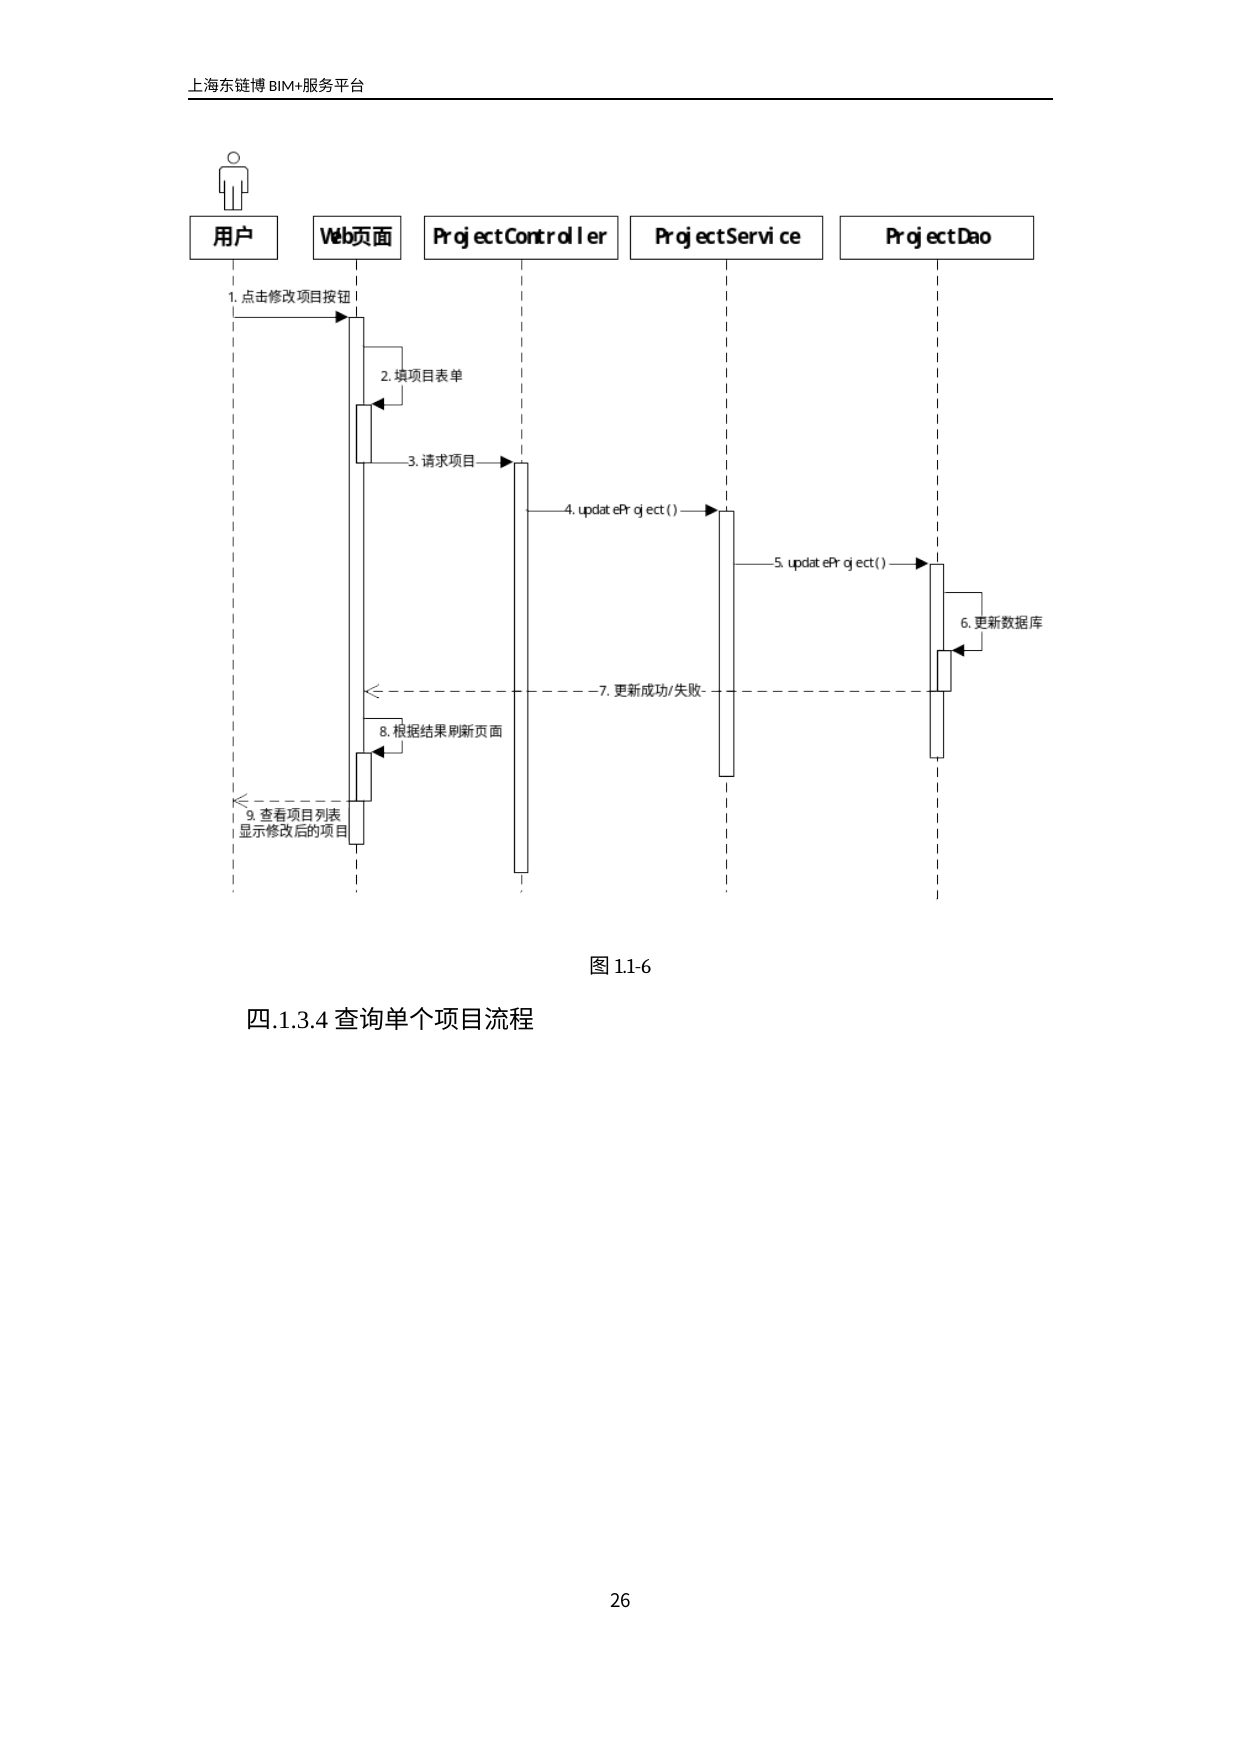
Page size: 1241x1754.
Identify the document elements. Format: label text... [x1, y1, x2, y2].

text 查询单个项目流程 [247, 1000, 1053, 1036]
